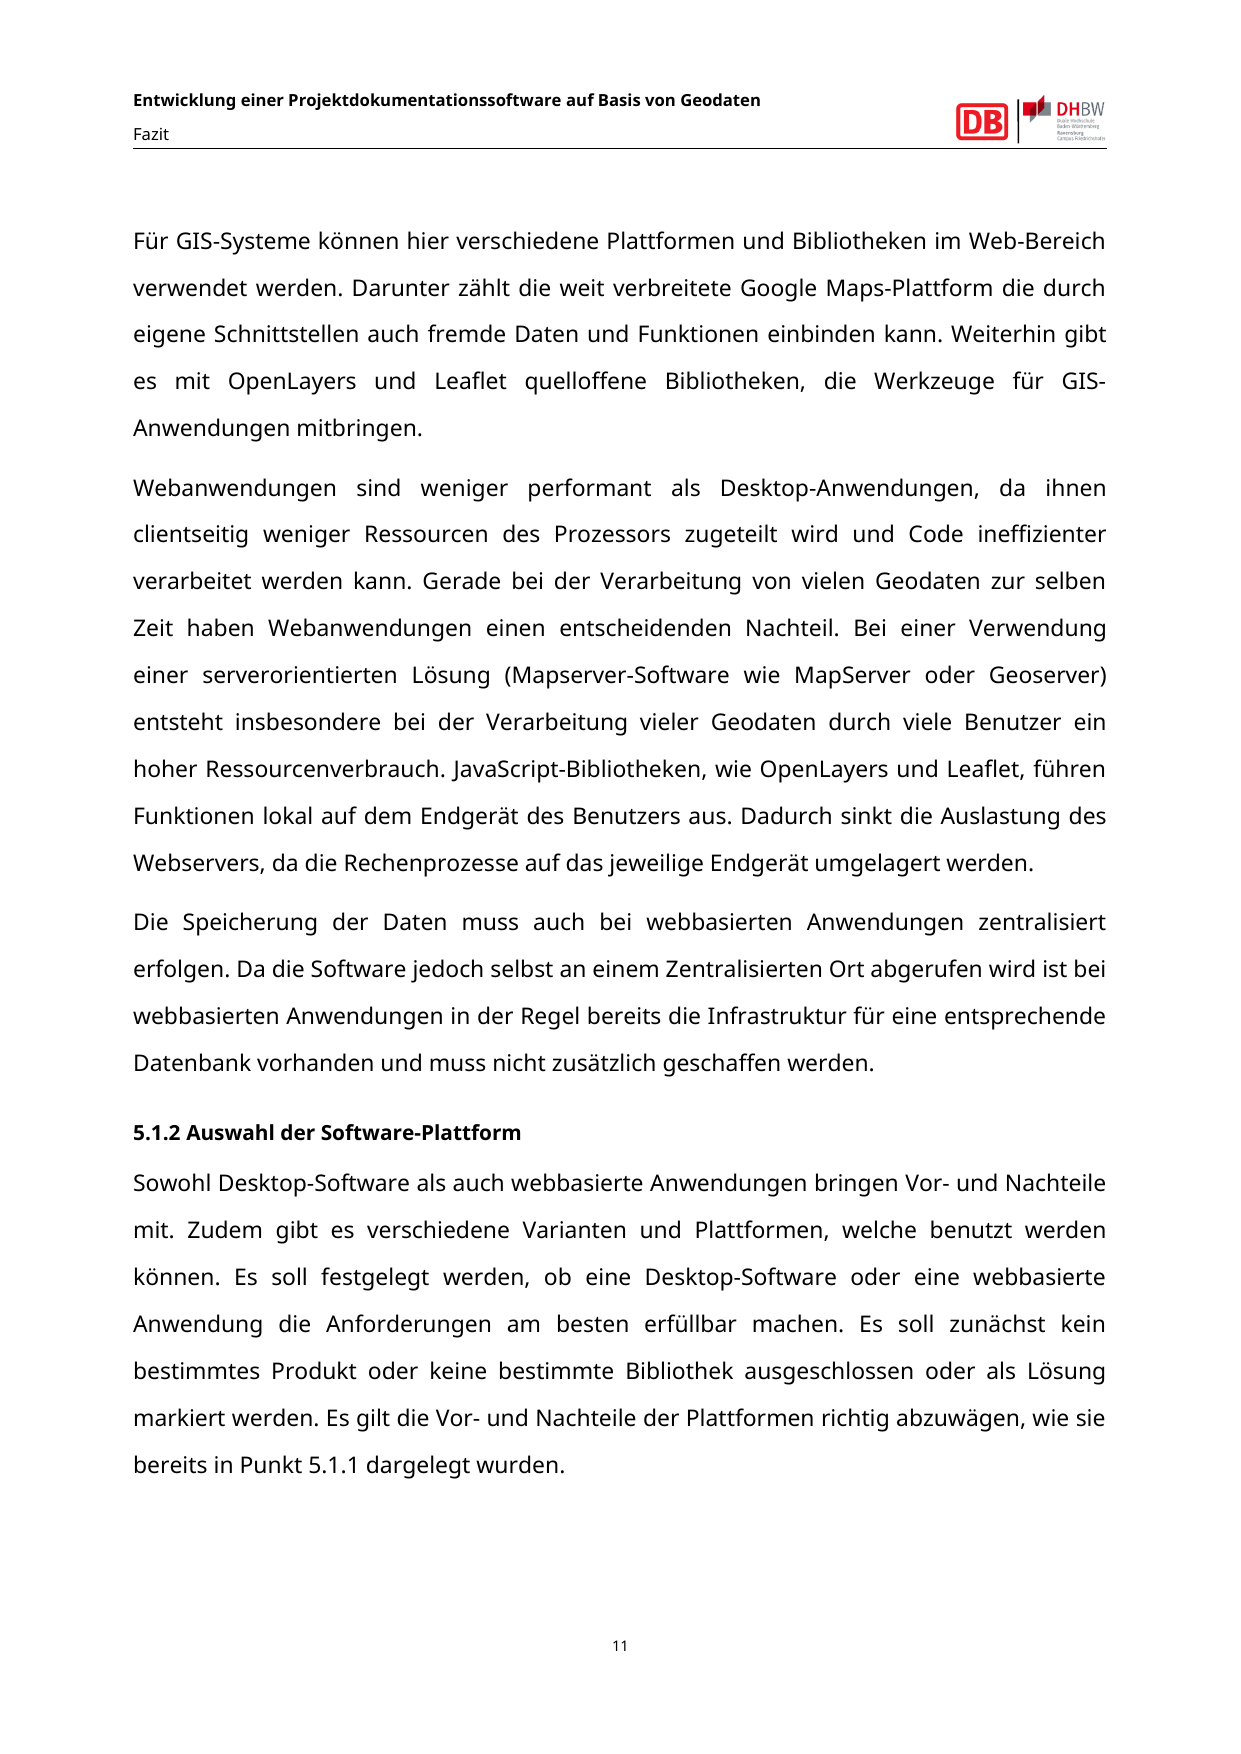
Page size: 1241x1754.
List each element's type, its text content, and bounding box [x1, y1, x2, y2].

text Webanwendungen sind weniger performant als Desktop-Anwendungen, da ihnen clientseitig weniger Ressourcen des Prozessors zugeteilt wird und Code ineffizienter verarbeitet werden kann. Gerade bei der Verarbeitung von vielen Geodaten zur selben Zeit haben Webanwendungen einen entscheidenden Nachteil. Bei einer Verwendung einer serverorientierten Lösung (Mapserver-Software wie MapServer oder Geoserver) entsteht insbesondere bei der Verarbeitung vieler Geodaten durch viele Benutzer ein hoher Ressourcenverbrauch. JavaScript-Bibliotheken, wie OpenLayers und Leaflet, führen Funktionen lokal auf dem Endgerät des Benutzers aus. Dadurch sinkt die Auslastung des Webservers, da die Rechenprozesse auf das jeweilige Endgerät umgelagert werden. [133, 472, 1107, 878]
text Die Speicherung der Daten muss auch bei webbasierten Anwendungen zentralisiert erfolgen. Da die Software jedoch selbst an einem Zentralisierten Ort abgerufen wird ist bei webbasierten Anwendungen in der Regel bereits die Infrastruktur für eine entsprechende Datenbank vorhanden und muss nicht zusätzlich geschaffen werden. [133, 906, 1107, 1078]
text Sowohl Desktop-Software als auch webbasierte Anwendungen bringen Vor- und Nachteile mit. Zudem gibt es verschiedene Varianten und Plattformen, welche benutzt werden können. Es soll festgelegt werden, ob eine Desktop-Software oder eine webbasierte Anwendung die Anforderungen am besten erfüllbar machen. Es soll zunächst kein bestimmtes Produkt oder keine bestimmte Bibliothek ausgeschlossen oder als Lösung markiert werden. Es gilt die Vor- und Nachteile der Plattformen richtig abzuwägen, wie sie bereits in Punkt 5.1.1 dargelegt wurden. [133, 1167, 1107, 1480]
picture [1023, 95, 1106, 141]
subtitle Auswahl der Software-Plattform [133, 1118, 1107, 1147]
picture [956, 103, 1009, 141]
text Für GIS-Systeme können hier verschiedene Plattformen und Bibliotheken im Web-Bereich verwendet werden. Darunter zählt die weit verbreitete Google Maps-Plattform die durch eigene Schnittstellen auch fremde Daten und Funktionen einbinden kann. Weiterhin gibt es mit OpenLayers und Leaflet quelloffene Bibliotheken, die Werkzeuge für GIS-Anwendungen mitbringen. [133, 225, 1107, 443]
